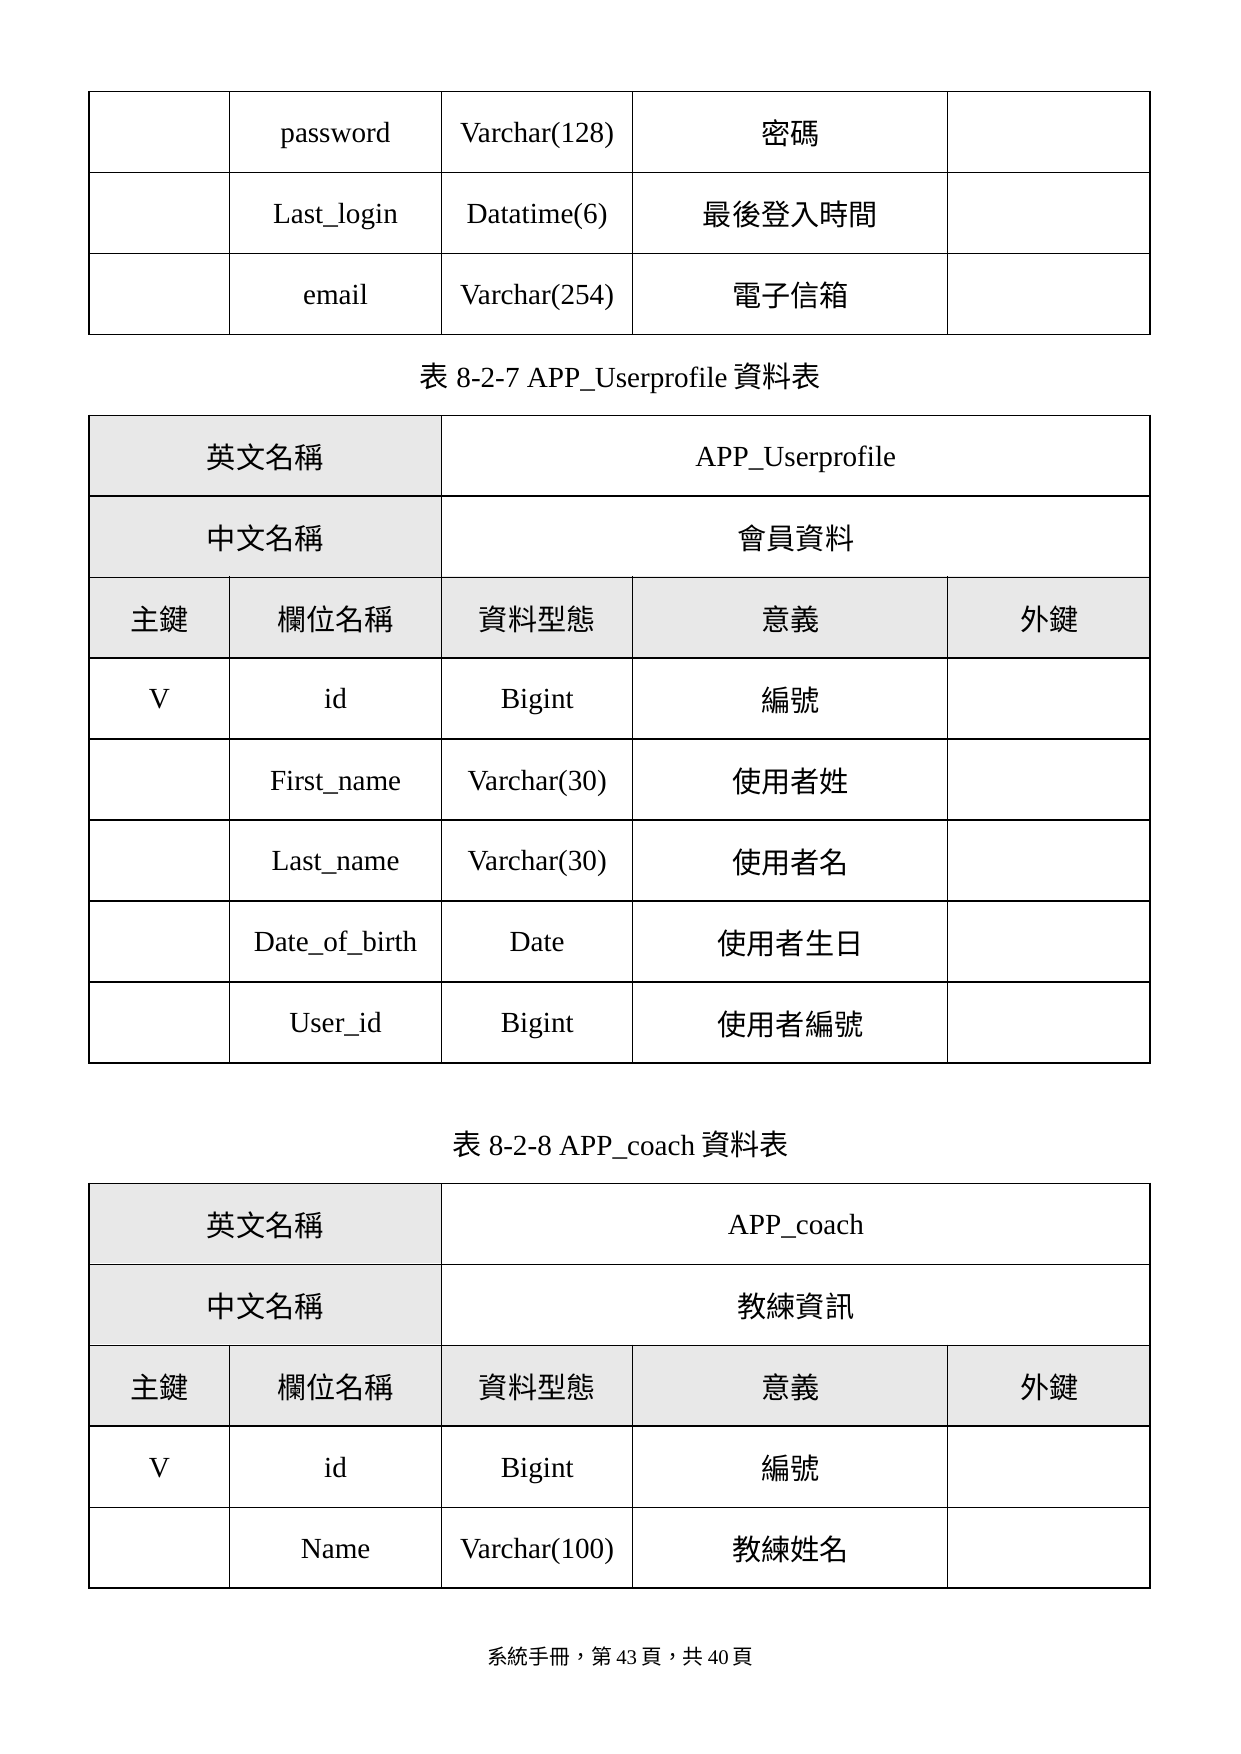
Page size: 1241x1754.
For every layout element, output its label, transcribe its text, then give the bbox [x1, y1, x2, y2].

table_cell 中文名稱 [90, 1265, 441, 1344]
table_cell 意義 [633, 578, 947, 657]
table_cell Date_of_birth [230, 902, 441, 981]
table_cell Date [442, 902, 632, 981]
table_cell Varchar(128) [442, 92, 632, 172]
table_cell Last_name [230, 821, 441, 900]
table_cell Bigint [442, 1427, 632, 1506]
table_cell Varchar(30) [442, 821, 632, 900]
table_cell 欄位名稱 [230, 1346, 441, 1425]
table_cell 使用者名 [633, 821, 947, 900]
table_cell 使用者姓 [633, 740, 947, 819]
table_cell [948, 1427, 1149, 1506]
table_cell 編號 [633, 659, 947, 738]
table_cell Varchar(30) [442, 740, 632, 819]
table_cell email [230, 254, 441, 333]
table_cell Datatime(6) [442, 173, 632, 253]
table_cell Name [230, 1508, 441, 1587]
table_cell 使用者編號 [633, 983, 947, 1062]
table_cell id [230, 659, 441, 738]
table_cell 外鍵 [948, 578, 1149, 657]
table_cell [948, 659, 1149, 738]
table_cell [948, 740, 1149, 819]
table_cell 資料型態 [442, 578, 632, 657]
table_cell User_id [230, 983, 441, 1062]
table_cell Bigint [442, 659, 632, 738]
table_cell 使用者生日 [633, 902, 947, 981]
table_cell 意義 [633, 1346, 947, 1425]
table_cell [948, 1508, 1149, 1587]
table_header APP_Userprofile [442, 416, 1149, 495]
table_cell 主鍵 [90, 578, 229, 657]
table_cell 教練資訊 [442, 1265, 1149, 1344]
table_cell [90, 983, 229, 1062]
table_cell [90, 254, 229, 333]
table_header 英文名稱 [90, 1184, 441, 1263]
table_cell [90, 1508, 229, 1587]
table_cell 編號 [633, 1427, 947, 1506]
table_header APP_coach [442, 1184, 1149, 1263]
table_cell V [90, 659, 229, 738]
table_cell Last_login [230, 173, 441, 253]
table_cell password [230, 92, 441, 172]
table_cell [948, 173, 1149, 253]
table_cell [90, 902, 229, 981]
table_cell [90, 821, 229, 900]
table_cell 電子信箱 [633, 254, 947, 333]
table_cell 欄位名稱 [230, 578, 441, 657]
table_header 英文名稱 [90, 416, 441, 495]
table_cell 教練姓名 [633, 1508, 947, 1587]
table_cell Varchar(100) [442, 1508, 632, 1587]
table_cell Varchar(254) [442, 254, 632, 333]
table_cell 中文名稱 [90, 497, 441, 576]
table_cell [948, 902, 1149, 981]
table_cell First_name [230, 740, 441, 819]
table_cell [948, 254, 1149, 333]
table_cell 會員資料 [442, 497, 1149, 576]
table_cell 外鍵 [948, 1346, 1149, 1425]
table_cell [948, 821, 1149, 900]
table_cell V [90, 1427, 229, 1506]
table_cell Bigint [442, 983, 632, 1062]
table_cell [948, 92, 1149, 172]
table_cell 最後登入時間 [633, 173, 947, 253]
table_cell [90, 173, 229, 253]
table_cell 主鍵 [90, 1346, 229, 1425]
table_cell id [230, 1427, 441, 1506]
table_cell [948, 983, 1149, 1062]
table_cell 密碼 [633, 92, 947, 172]
table_cell [90, 92, 229, 172]
table_cell 資料型態 [442, 1346, 632, 1425]
table_cell [90, 740, 229, 819]
